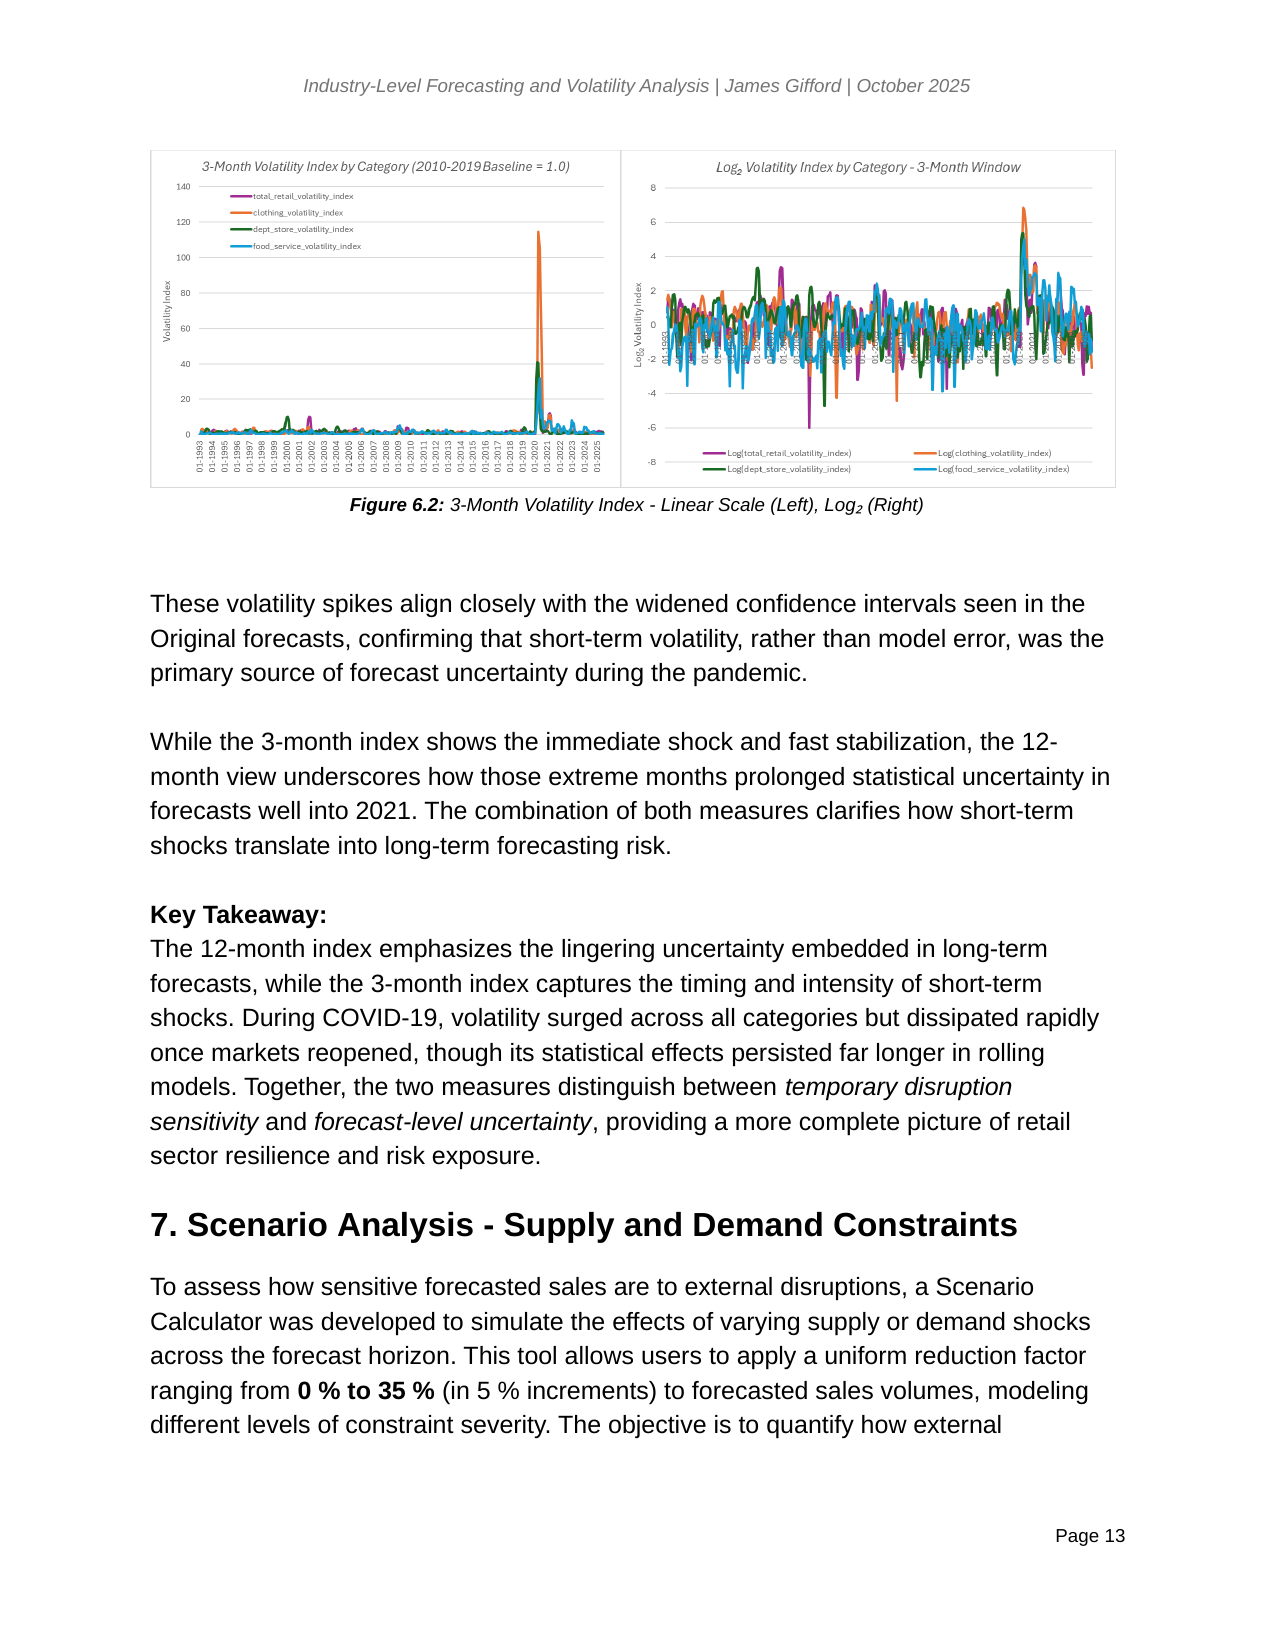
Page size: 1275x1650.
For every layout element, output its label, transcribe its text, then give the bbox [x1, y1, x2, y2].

text Figure 6.2: 3-Month Volatility Index - Linear Scale (Left), Log₂ (Right) [150, 493, 1125, 516]
text These volatility spikes align closely with the widened confidence intervals seen in the Original forecasts, confirming that short-term volatility, rather than model error, was the primary source of forecast uncertainty during the pandemic. [150, 589, 1125, 687]
text 7. Scenario Analysis - Supply and Demand Constraints [150, 1204, 1125, 1243]
text While the 3-month index shows the immediate shock and fast stabilization, the 12-month view underscores how those extreme months prolonged statistical uncertainty in forecasts well into 2021. The combination of both measures clarifies how short-term shocks translate into long-term forecasting risk. [150, 727, 1125, 859]
text The 12-month index emphasizes the lingering uncertainty embedded in long-term forecasts, while the 3-month index captures the timing and intensity of short-term shocks. During COVID-19, volatility surged across all categories but dissipated rapidly once markets reopened, though its statistical effects persisted far longer in rolling models. Together, the two measures distinguish between temporary disruption sensitivity and forecast-level uncertainty, providing a more complete picture of retail sector resilience and risk exposure. [150, 934, 1125, 1170]
text Key Takeaway: [150, 899, 1125, 928]
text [150, 1272, 1125, 1439]
picture [150, 150, 1116, 488]
